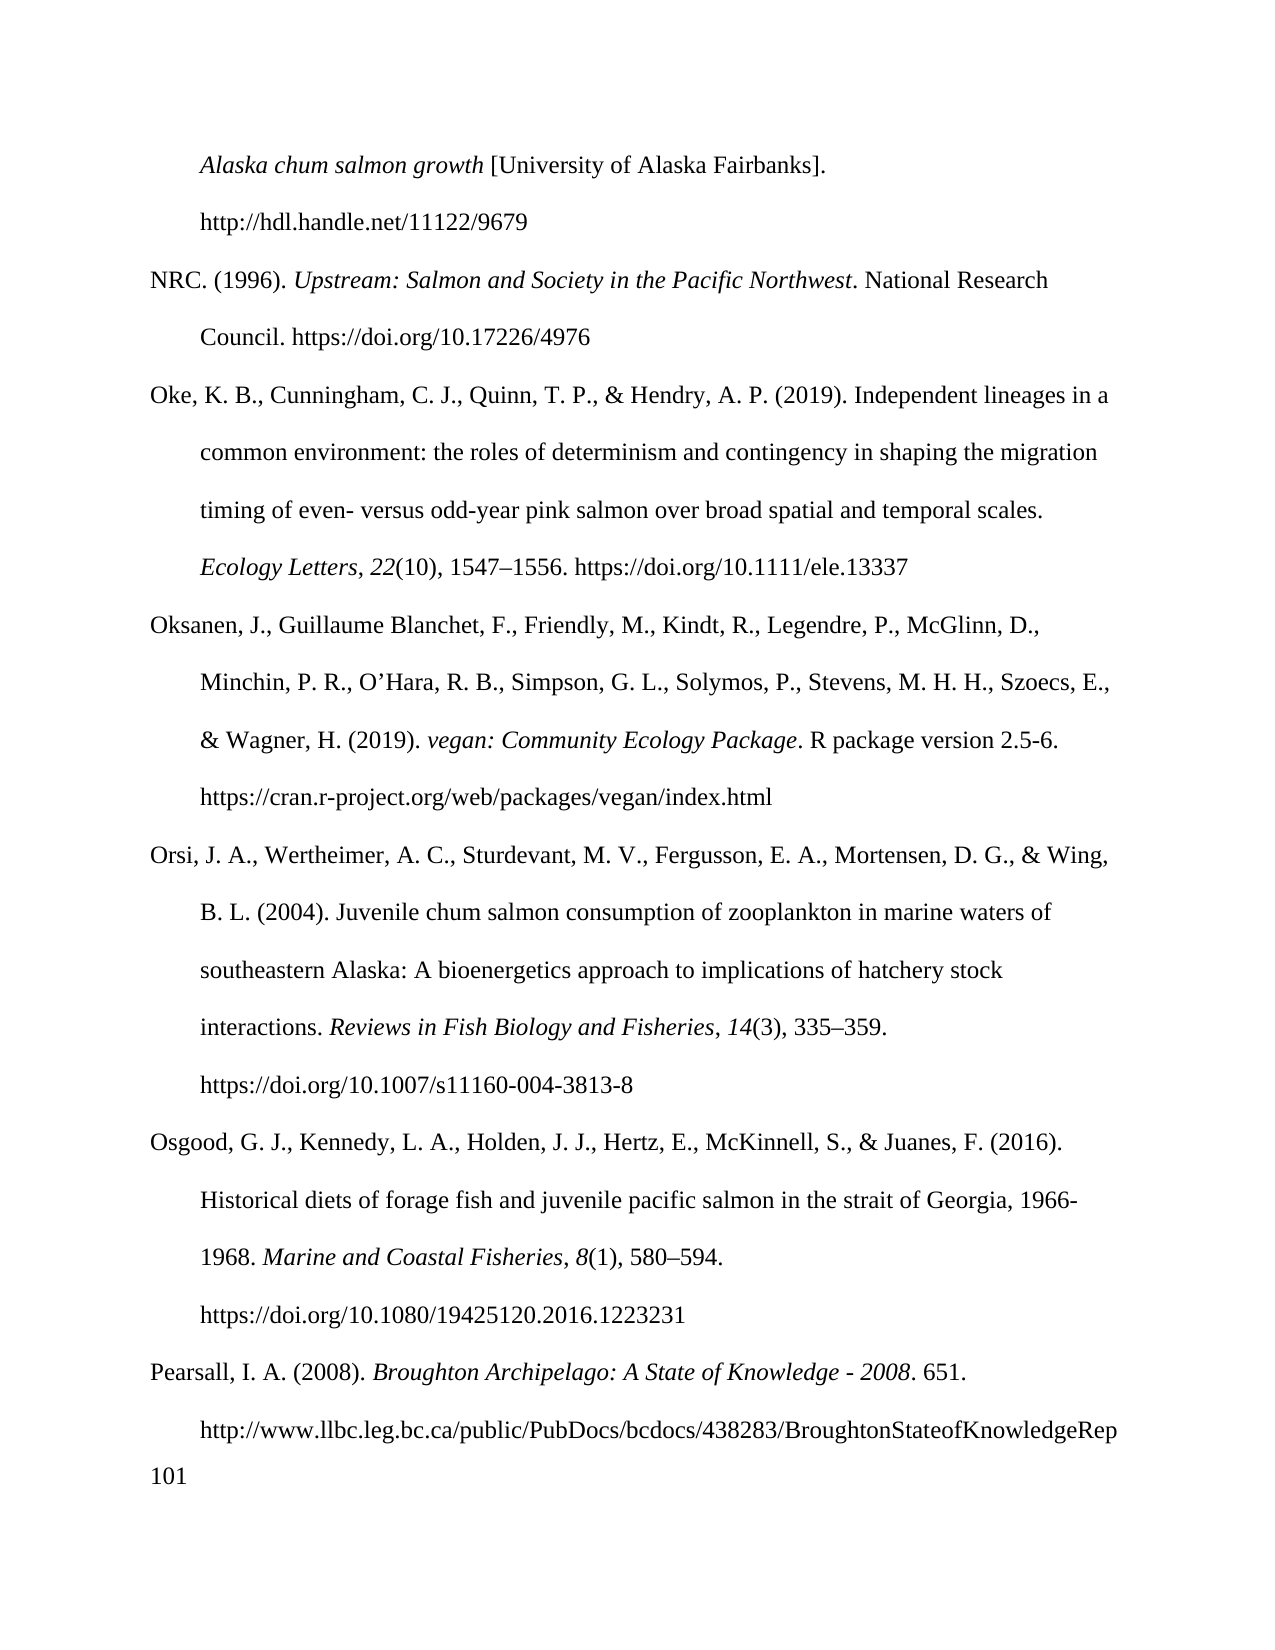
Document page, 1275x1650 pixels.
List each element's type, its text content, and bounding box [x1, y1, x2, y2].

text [150, 1357, 1125, 1444]
text Osgood, G. J., Kennedy, L. A., Holden, J. J., Hertz, E., McKinnell, S., & Juanes, F. (2016). Historical diets of forage fish and juvenile pacific salmon in the strait of Georgia, 1966-1968. Marine and Coastal Fisheries, 8(1), 580–594. https://doi.org/10.1080/19425120.2016.1223231 [150, 1127, 1125, 1329]
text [150, 150, 1125, 236]
text NRC. (1996). Upstream: Salmon and Society in the Pacific Northwest. National Research Council. https://doi.org/10.17226/4976 [150, 265, 1125, 351]
text Oksanen, J., Guillaume Blanchet, F., Friendly, M., Kindt, R., Legendre, P., McGlinn, D., Minchin, P. R., O’Hara, R. B., Simpson, G. L., Solymos, P., Stevens, M. H. H., Szoecs, E., & Wagner, H. (2019). vegan: Community Ecology Package. R package version 2.5-6. https://cran.r-project.org/web/packages/vegan/index.html [150, 610, 1125, 811]
text Orsi, J. A., Wertheimer, A. C., Sturdevant, M. V., Fergusson, E. A., Mortensen, D. G., & Wing, B. L. (2004). Juvenile chum salmon consumption of zooplankton in marine waters of southeastern Alaska: A bioenergetics approach to implications of hatchery stock interactions. Reviews in Fish Biology and Fisheries, 14(3), 335–359. https://doi.org/10.1007/s11160-004-3813-8 [150, 840, 1125, 1099]
text Oke, K. B., Cunningham, C. J., Quinn, T. P., & Hendry, A. P. (2019). Independent lineages in a common environment: the roles of determinism and contingency in shaping the migration timing of even- versus odd-year pink salmon over broad spatial and temporal scales. Ecology Letters, 22(10), 1547–1556. https://doi.org/10.1111/ele.13337 [150, 380, 1125, 581]
